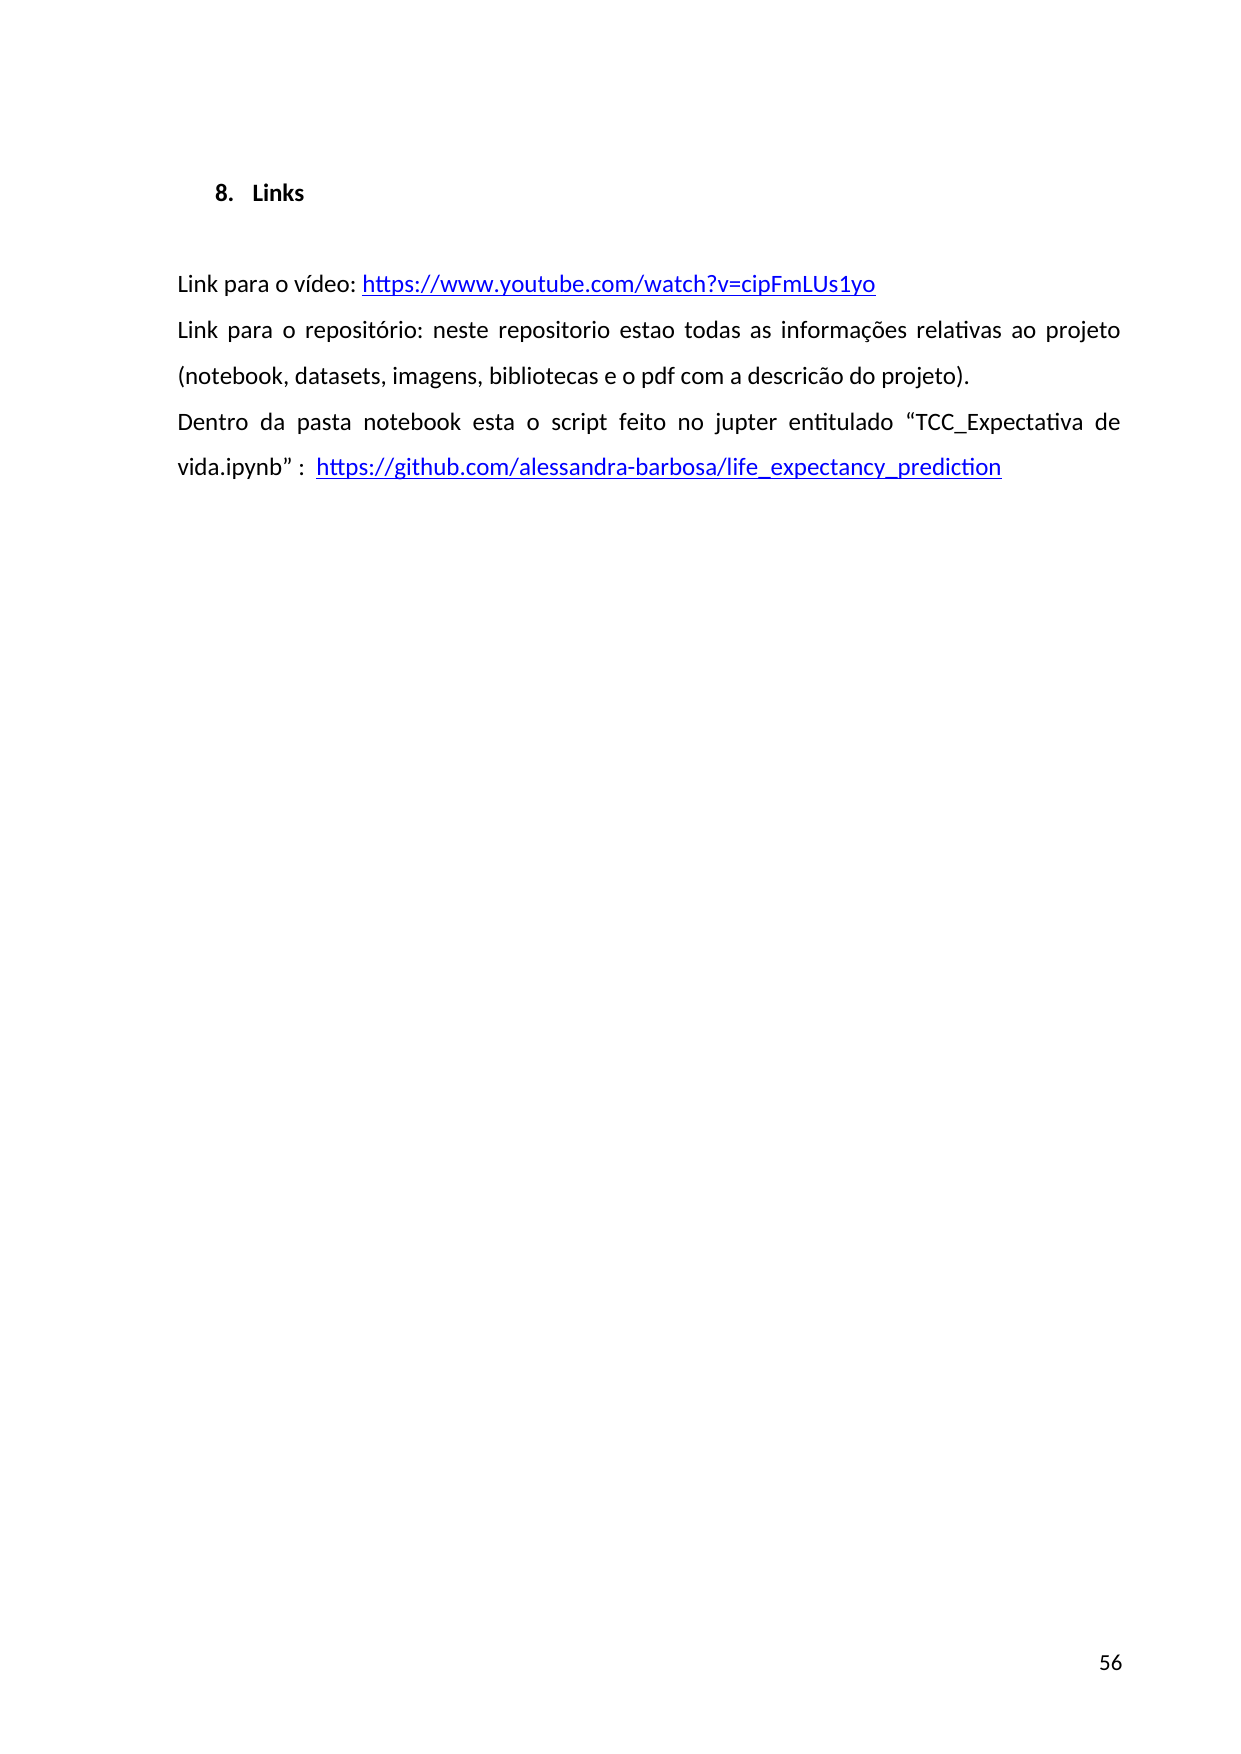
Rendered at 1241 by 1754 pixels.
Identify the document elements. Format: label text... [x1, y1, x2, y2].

subtitle Links [215, 177, 1122, 208]
text Link para o vídeo: https://www.youtube.com/watch?v=cipFmLUs1yo [177, 269, 1122, 299]
text Dentro da pasta notebook esta o script feito no jupter entitulado “TCC_Expectativa de vida.ipynb” : https://github.com/alessandra-barbosa/life_expectancy_prediction [177, 406, 1122, 482]
text Link para o repositório: neste repositorio estao todas as informações relativas ao projeto (notebook, datasets, imagens, bibliotecas e o pdf com a descricão do projeto). [177, 314, 1122, 391]
